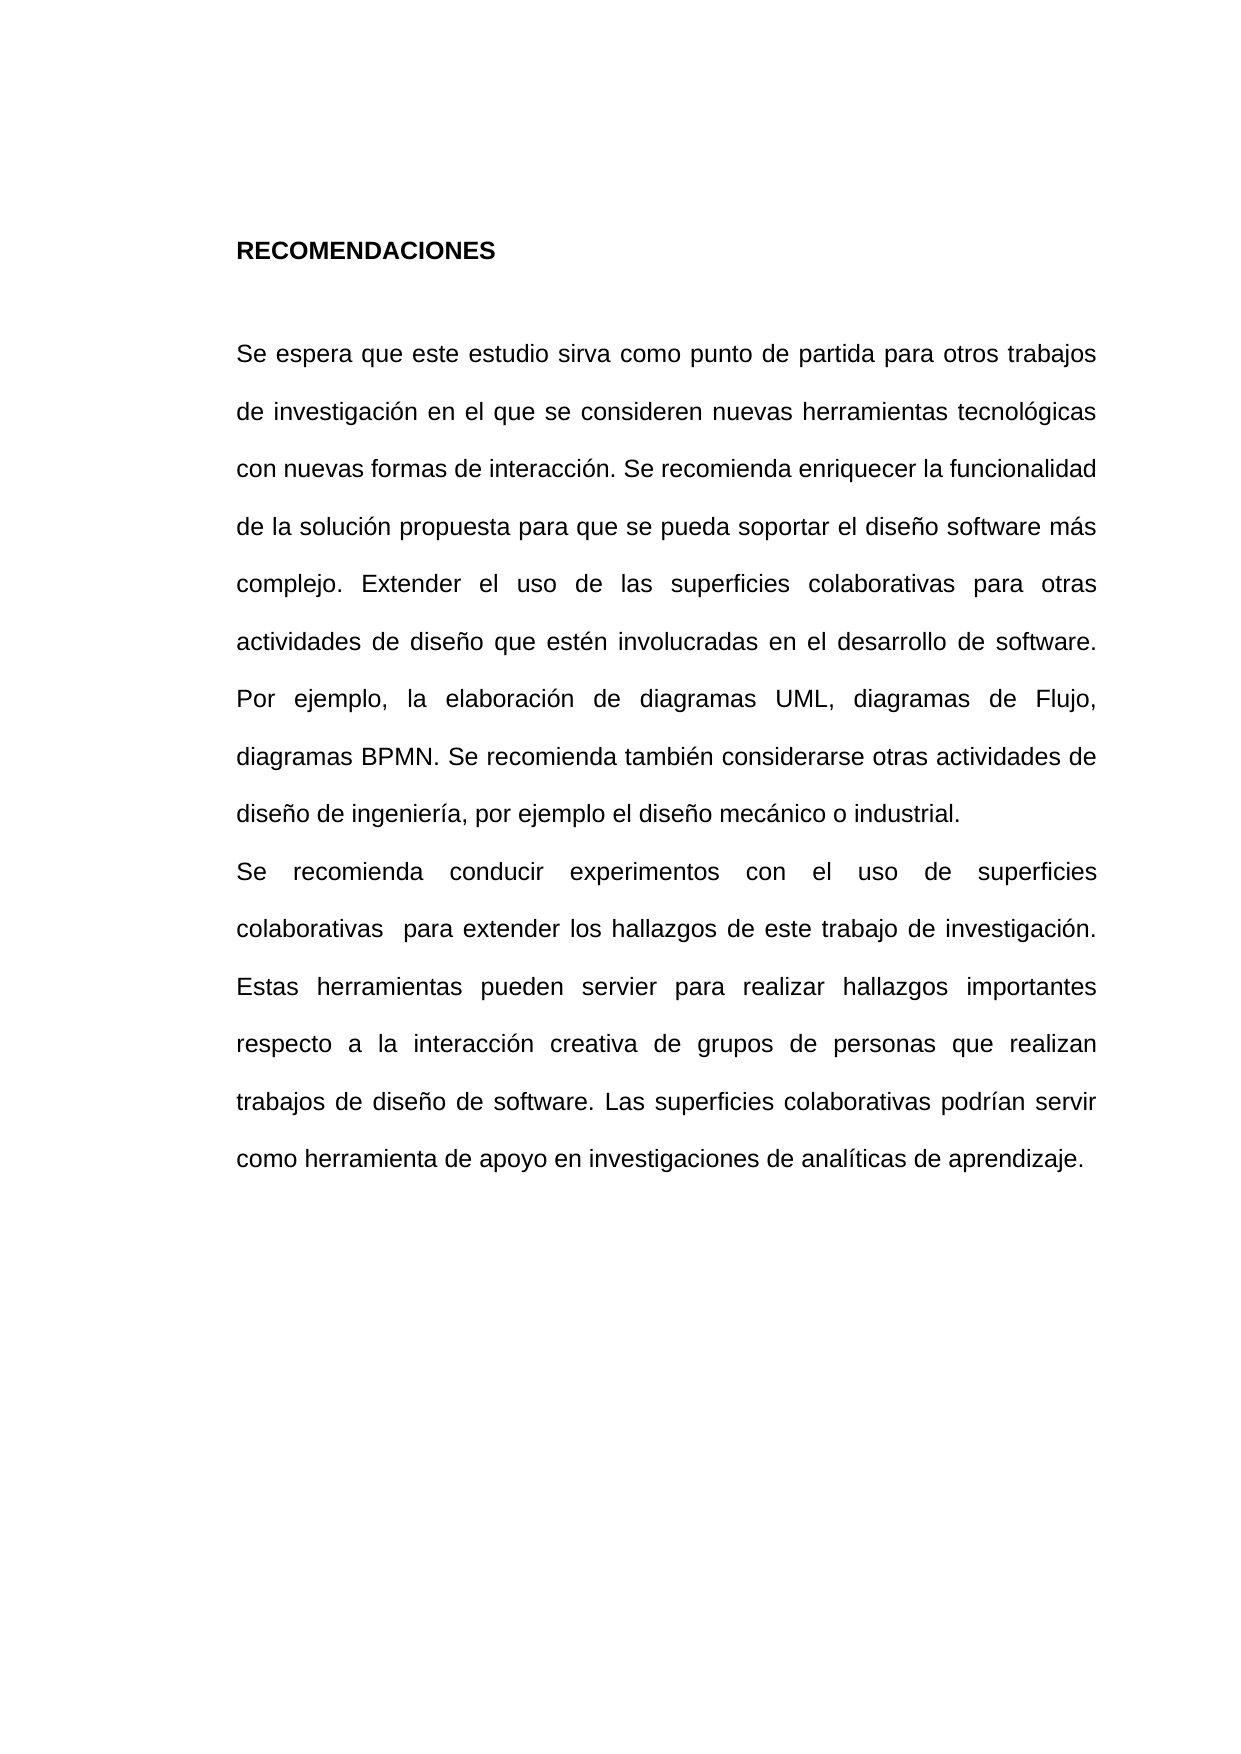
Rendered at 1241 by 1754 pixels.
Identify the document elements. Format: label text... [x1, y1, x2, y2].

text RECOMENDACIONES [236, 236, 1098, 265]
text Se recomienda conducir experimentos con el uso de superficies colaborativas para extender los hallazgos de este trabajo de investigación. Estas herramientas pueden servier para realizar hallazgos importantes respecto a la interacción creativa de grupos de personas que realizan trabajos de diseño de software. Las superficies colaborativas podrían servir como herramienta de apoyo en investigaciones de analíticas de aprendizaje. [236, 857, 1098, 1173]
text Se espera que este estudio sirva como punto de partida para otros trabajos de investigación en el que se consideren nuevas herramientas tecnológicas con nuevas formas de interacción. Se recomienda enriquecer la funcionalidad de la solución propuesta para que se pueda soportar el diseño software más complejo. Extender el uso de las superficies colaborativas para otras actividades de diseño que estén involucradas en el desarrollo de software. Por ejemplo, la elaboración de diagramas UML, diagramas de Flujo, diagramas BPMN. Se recomienda también considerarse otras actividades de diseño de ingeniería, por ejemplo el diseño mecánico o industrial. [236, 339, 1098, 828]
